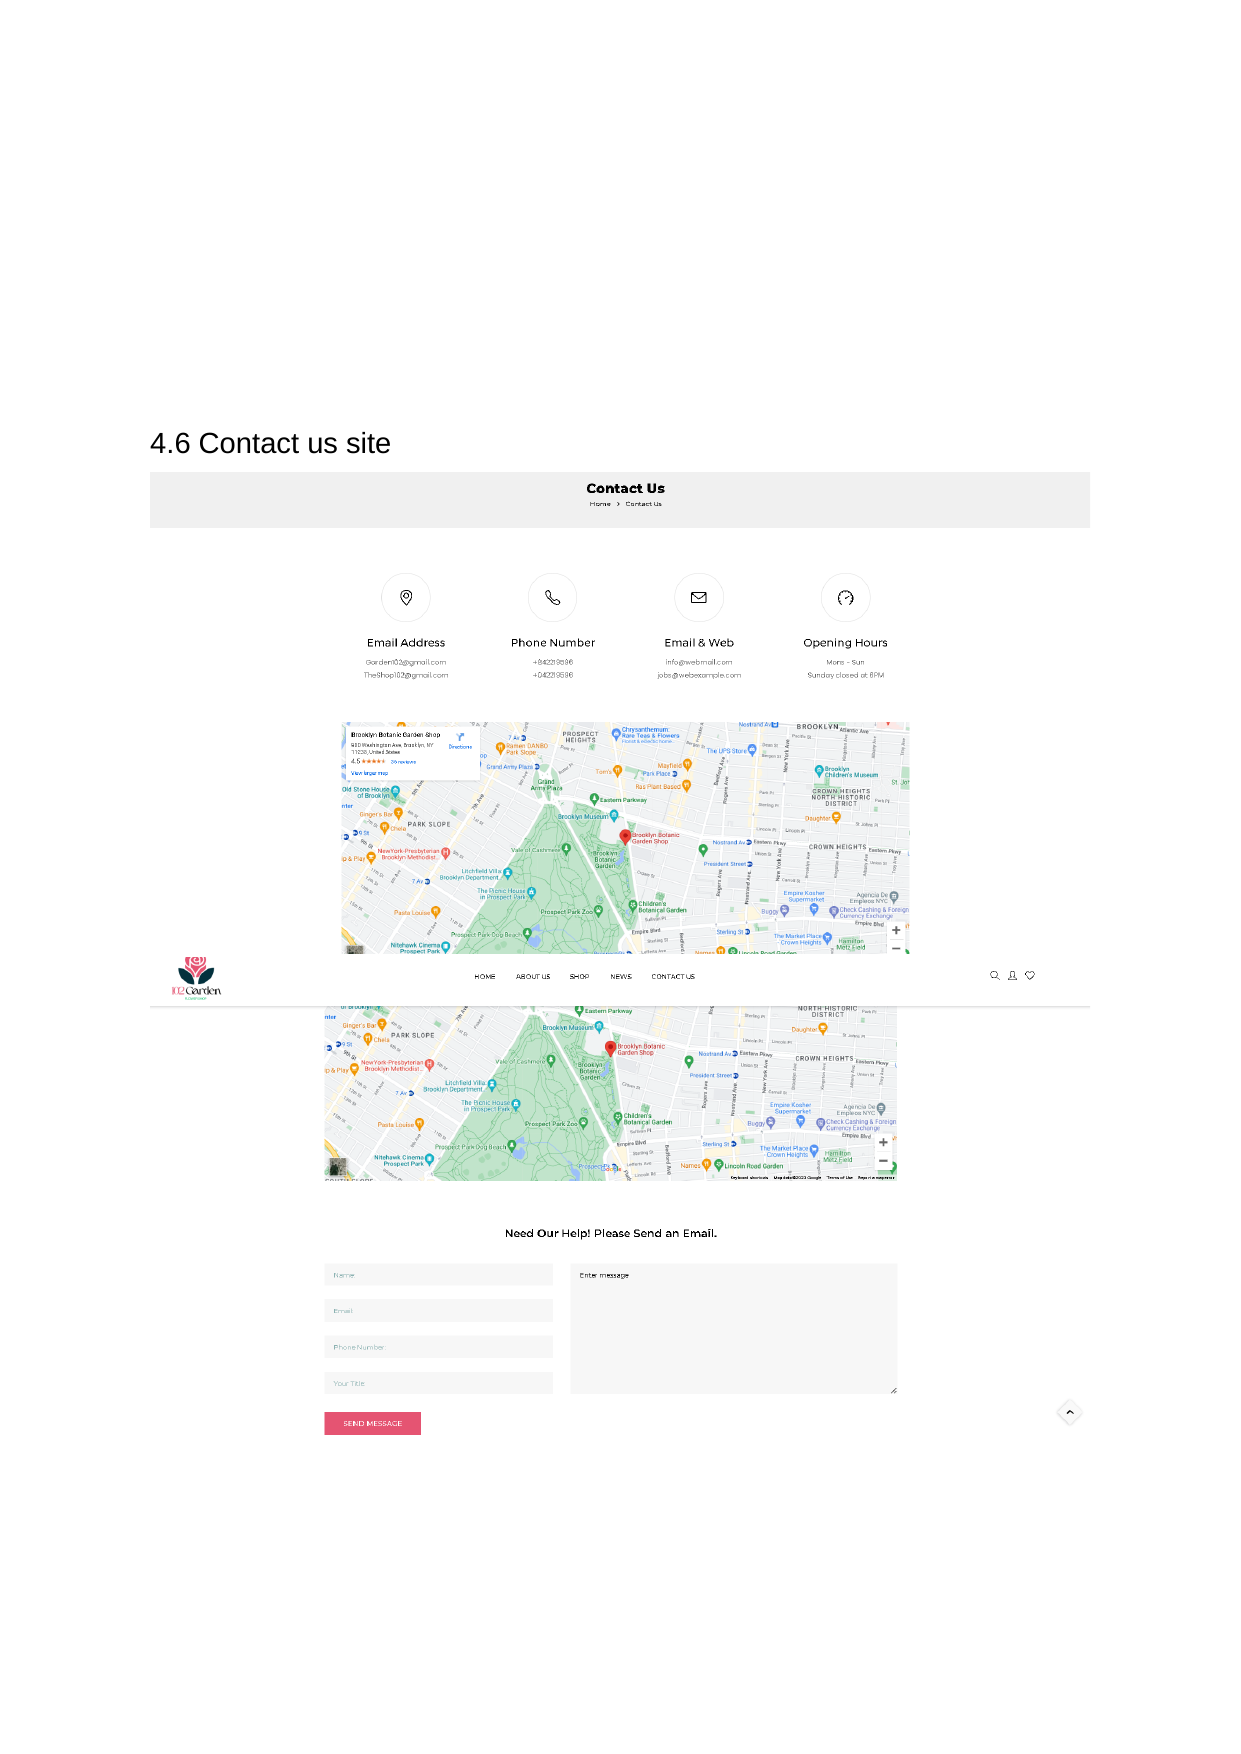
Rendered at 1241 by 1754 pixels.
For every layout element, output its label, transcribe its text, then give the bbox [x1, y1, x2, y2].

picture [150, 957, 1091, 1435]
subtitle 4.6 Contact us site [150, 426, 1090, 460]
picture [150, 472, 1091, 954]
